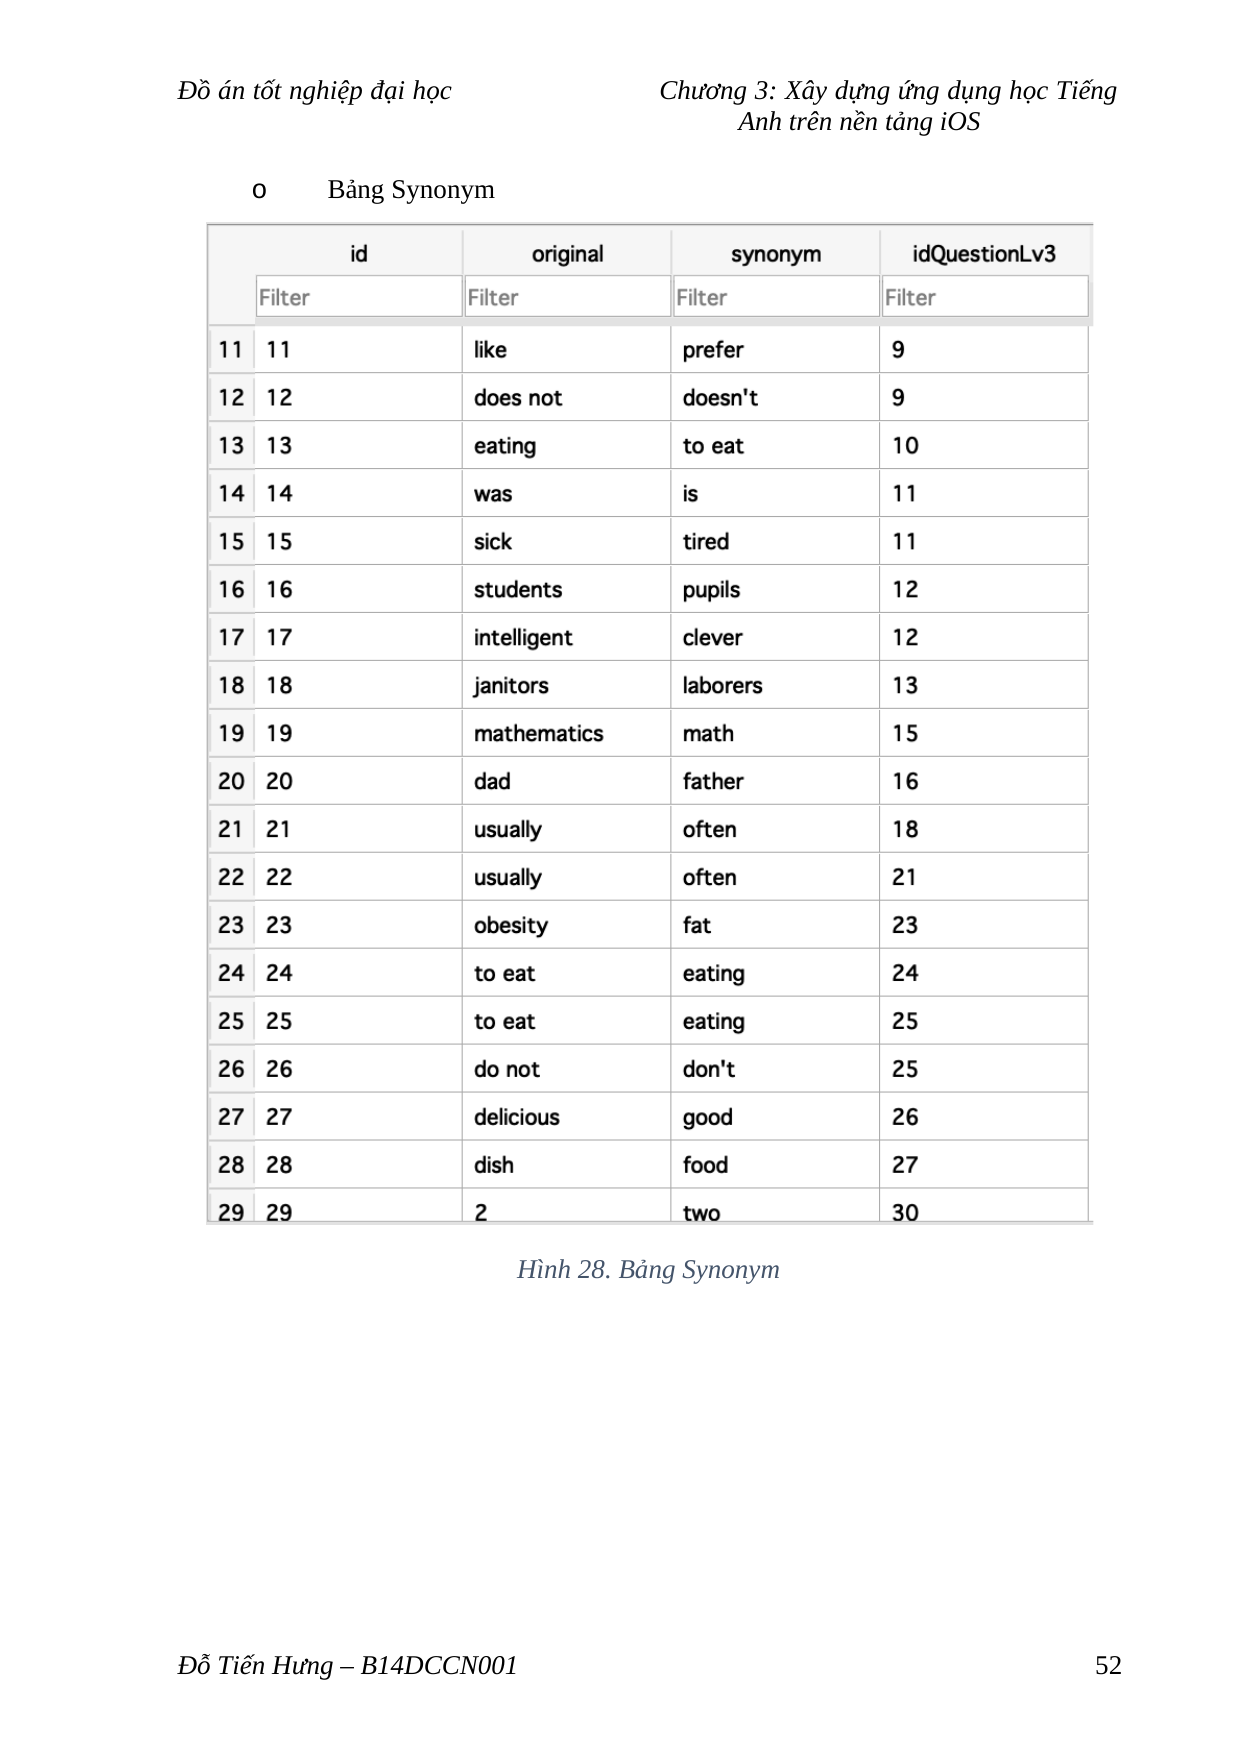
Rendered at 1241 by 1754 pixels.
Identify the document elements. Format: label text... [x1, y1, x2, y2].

picture [206, 222, 1094, 1225]
list Bảng Synonym [251, 173, 1122, 206]
